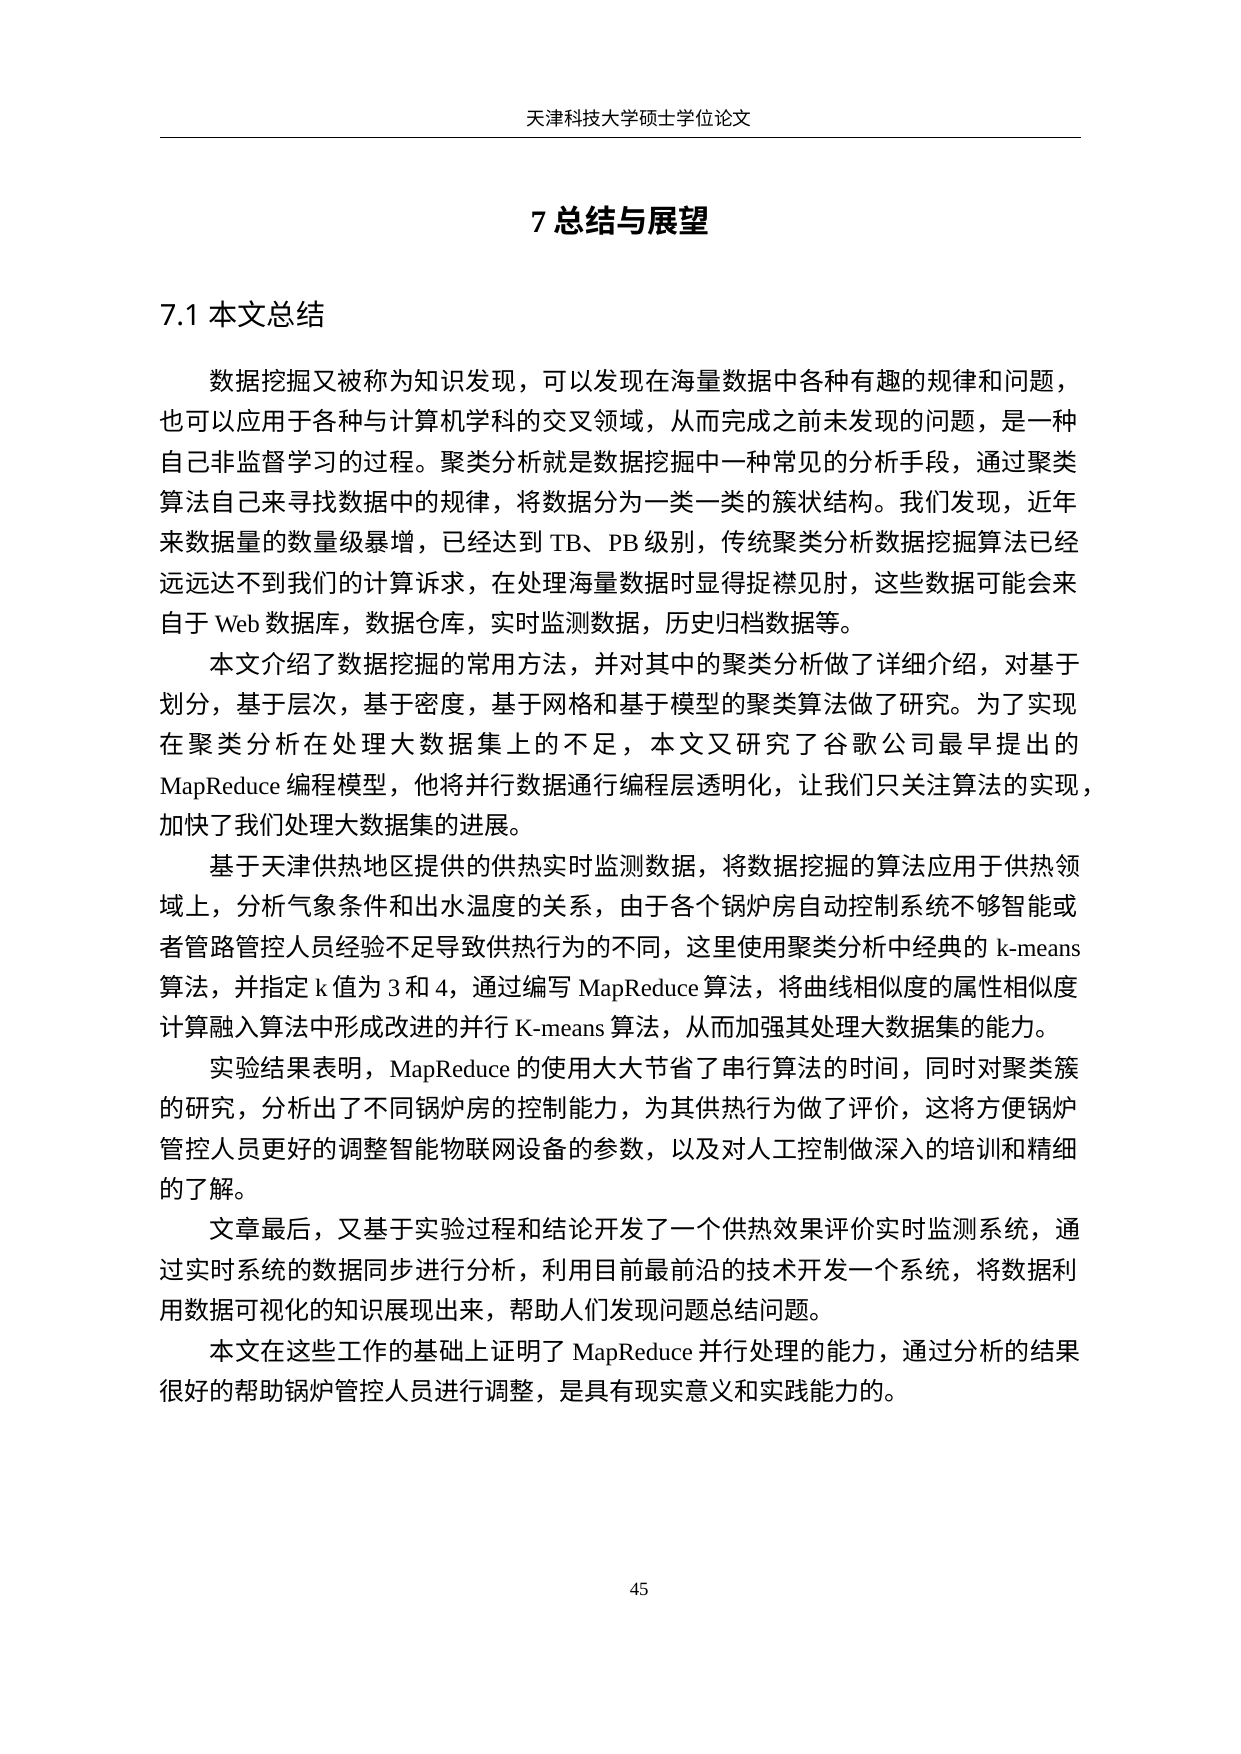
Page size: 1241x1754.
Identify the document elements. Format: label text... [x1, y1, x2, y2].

subtitle 7 总结与展望 [159, 179, 1081, 259]
text 本文介绍了数据挖掘的常用方法，并对其中的聚类分析做了详细介绍，对基于划分，基于层次，基于密度，基于网格和基于模型的聚类算法做了研究。为了实现在聚类分析在处理大数据集上的不足，本文又研究了谷歌公司最早提出的MapReduce编程模型，他将并行数据通行编程层透明化，让我们只关注算法的实现，加快了我们处理大数据集的进展。 [159, 642, 1081, 844]
text 数据挖掘又被称为知识发现，可以发现在海量数据中各种有趣的规律和问题，也可以应用于各种与计算机学科的交叉领域，从而完成之前未发现的问题，是一种自己非监督学习的过程。聚类分析就是数据挖掘中一种常见的分析手段，通过聚类算法自己来寻找数据中的规律，将数据分为一类一类的簇状结构。我们发现，近年来数据量的数量级暴增，已经达到TB、PB级别，传统聚类分析数据挖掘算法已经远远达不到我们的计算诉求，在处理海量数据时显得捉襟见肘，这些数据可能会来自于Web数据库，数据仓库，实时监测数据，历史归档数据等。 [159, 359, 1081, 642]
text 本文在这些工作的基础上证明了MapReduce并行处理的能力，通过分析的结果很好的帮助锅炉管控人员进行调整，是具有现实意义和实践能力的。 [159, 1329, 1081, 1410]
subtitle 7.1 本文总结 [159, 272, 1081, 353]
text 实验结果表明，MapReduce的使用大大节省了串行算法的时间，同时对聚类簇的研究，分析出了不同锅炉房的控制能力，为其供热行为做了评价，这将方便锅炉管控人员更好的调整智能物联网设备的参数，以及对人工控制做深入的培训和精细的了解。 [159, 1046, 1081, 1208]
text 文章最后，又基于实验过程和结论开发了一个供热效果评价实时监测系统，通过实时系统的数据同步进行分析，利用目前最前沿的技术开发一个系统，将数据利用数据可视化的知识展现出来，帮助人们发现问题总结问题。 [159, 1208, 1081, 1329]
text 基于天津供热地区提供的供热实时监测数据，将数据挖掘的算法应用于供热领域上，分析气象条件和出水温度的关系，由于各个锅炉房自动控制系统不够智能或者管路管控人员经验不足导致供热行为的不同，这里使用聚类分析中经典的k-means算法，并指定k值为3和4，通过编写MapReduce算法，将曲线相似度的属性相似度计算融入算法中形成改进的并行K-means算法，从而加强其处理大数据集的能力。 [159, 844, 1081, 1046]
